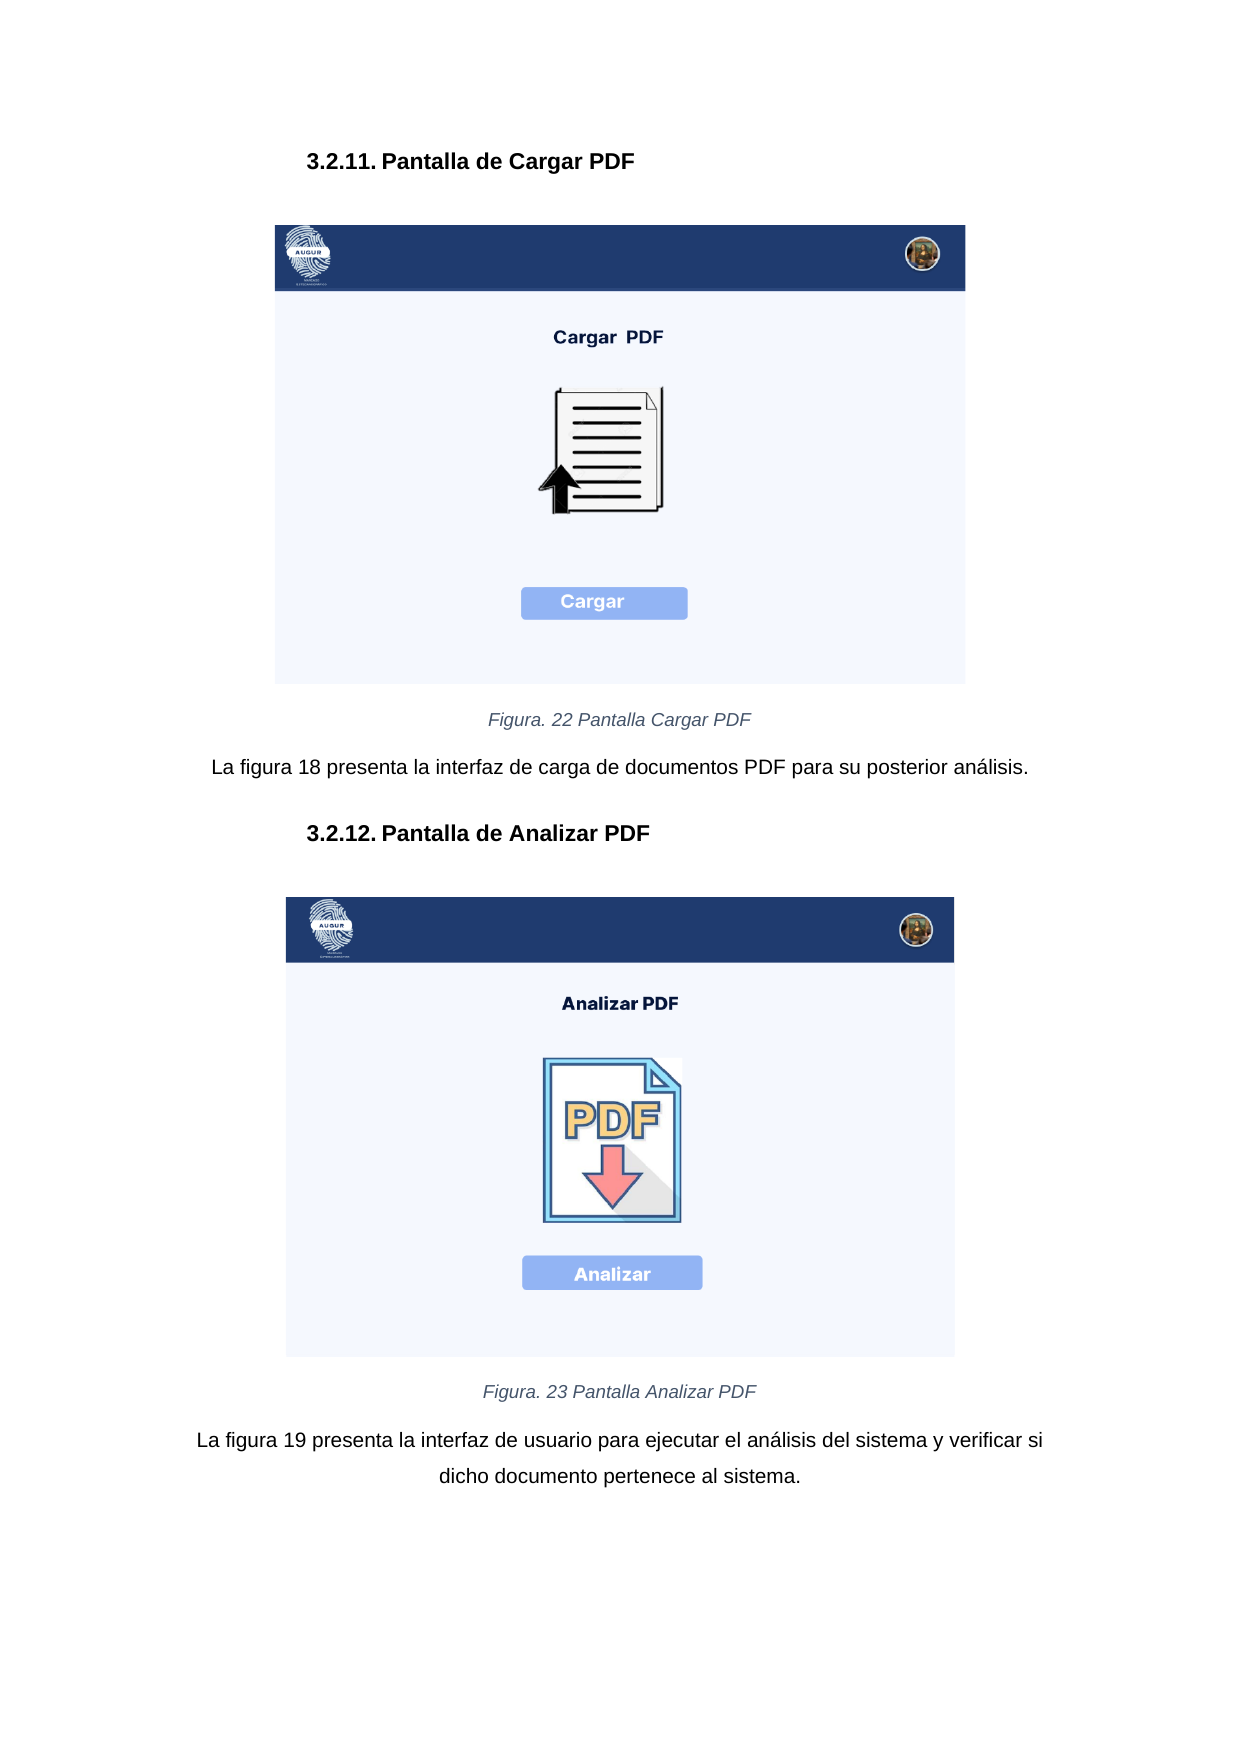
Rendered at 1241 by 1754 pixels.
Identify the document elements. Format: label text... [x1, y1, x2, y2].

text La figura 18 presenta la interfaz de carga de documentos PDF para su posterior análisis. [177, 755, 1063, 779]
subtitle Pantalla de Cargar PDF [306, 148, 1063, 174]
subtitle Pantalla de Analizar PDF [306, 820, 1063, 847]
text La figura 19 presenta la interfaz de usuario para ejecutar el análisis del sistema y verificar si dicho documento pertenece al sistema. [177, 1428, 1063, 1488]
picture [285, 897, 955, 1357]
picture [274, 225, 966, 684]
